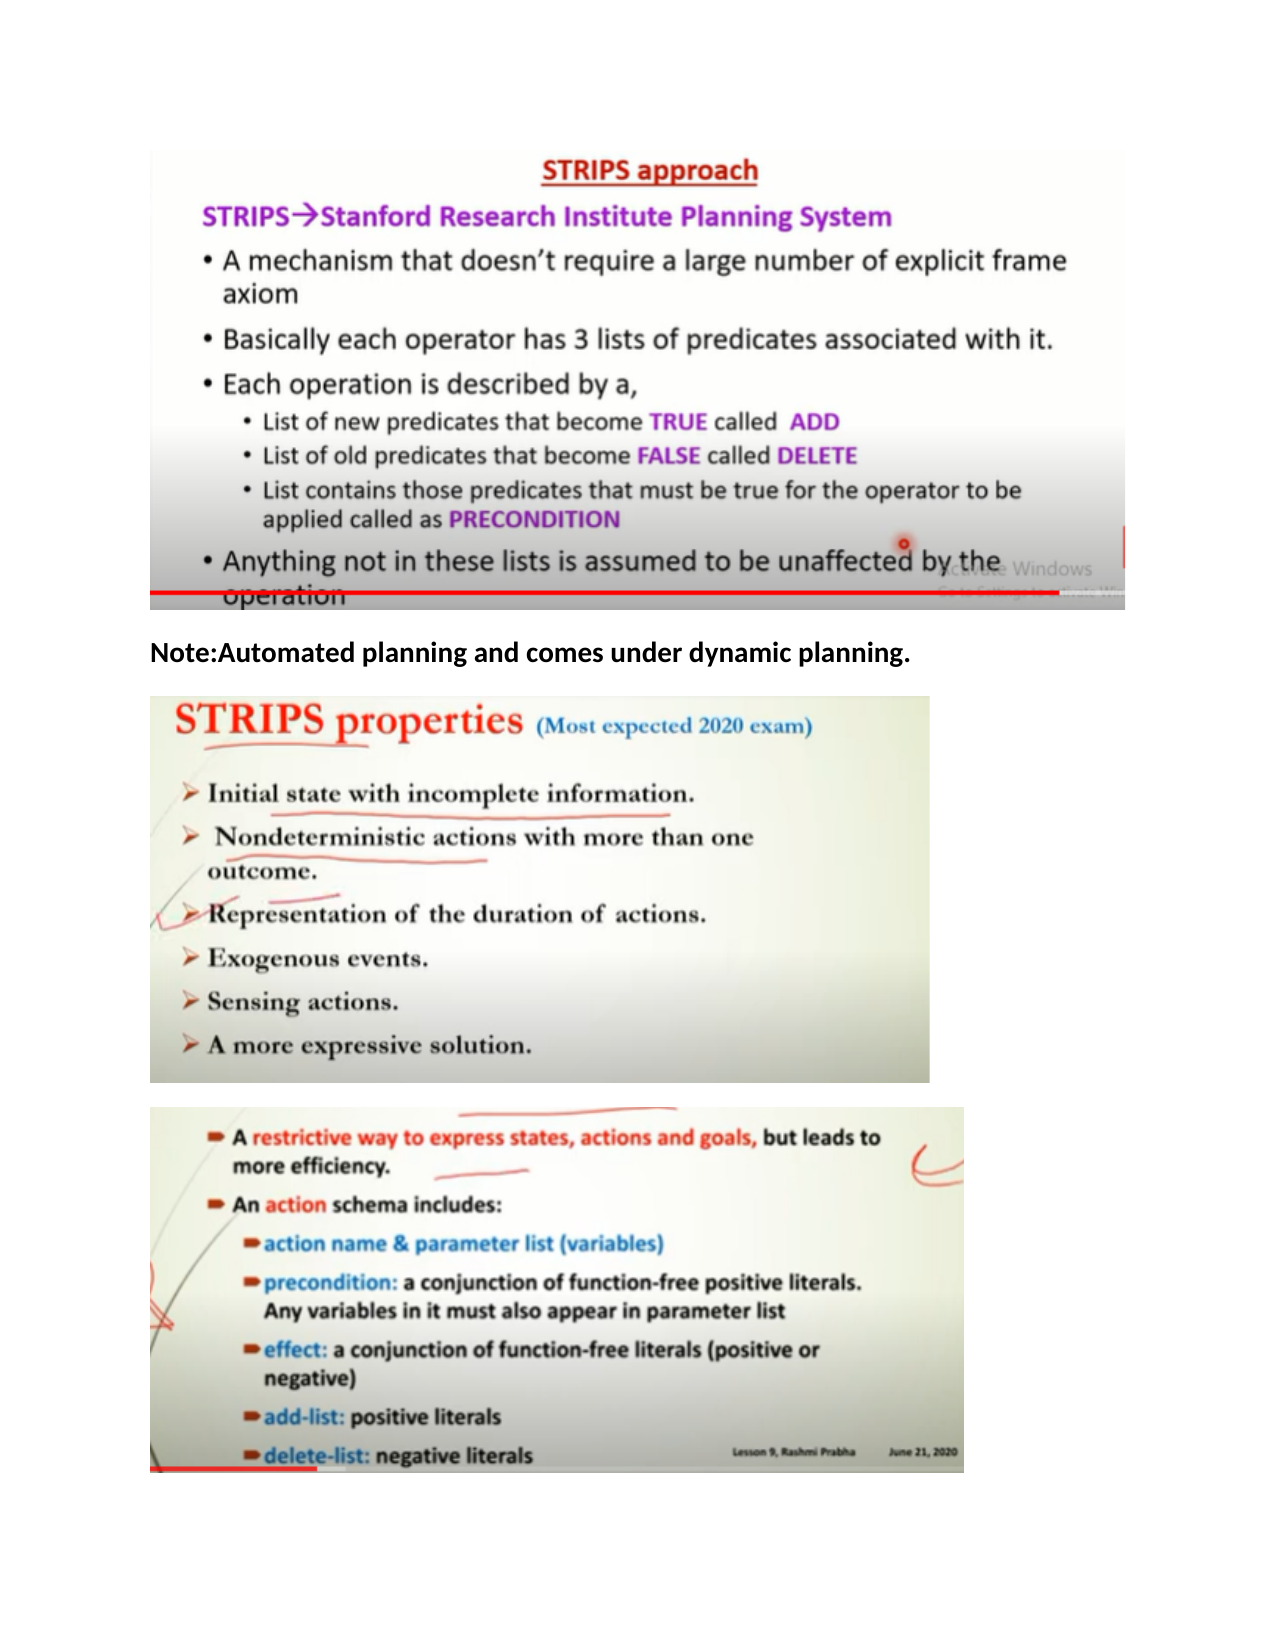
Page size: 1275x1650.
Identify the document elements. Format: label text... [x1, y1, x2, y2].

picture [150, 150, 1125, 610]
text Note:Automated planning and comes under dynamic planning. [150, 634, 1125, 670]
picture [150, 1107, 964, 1473]
picture [150, 696, 930, 1083]
